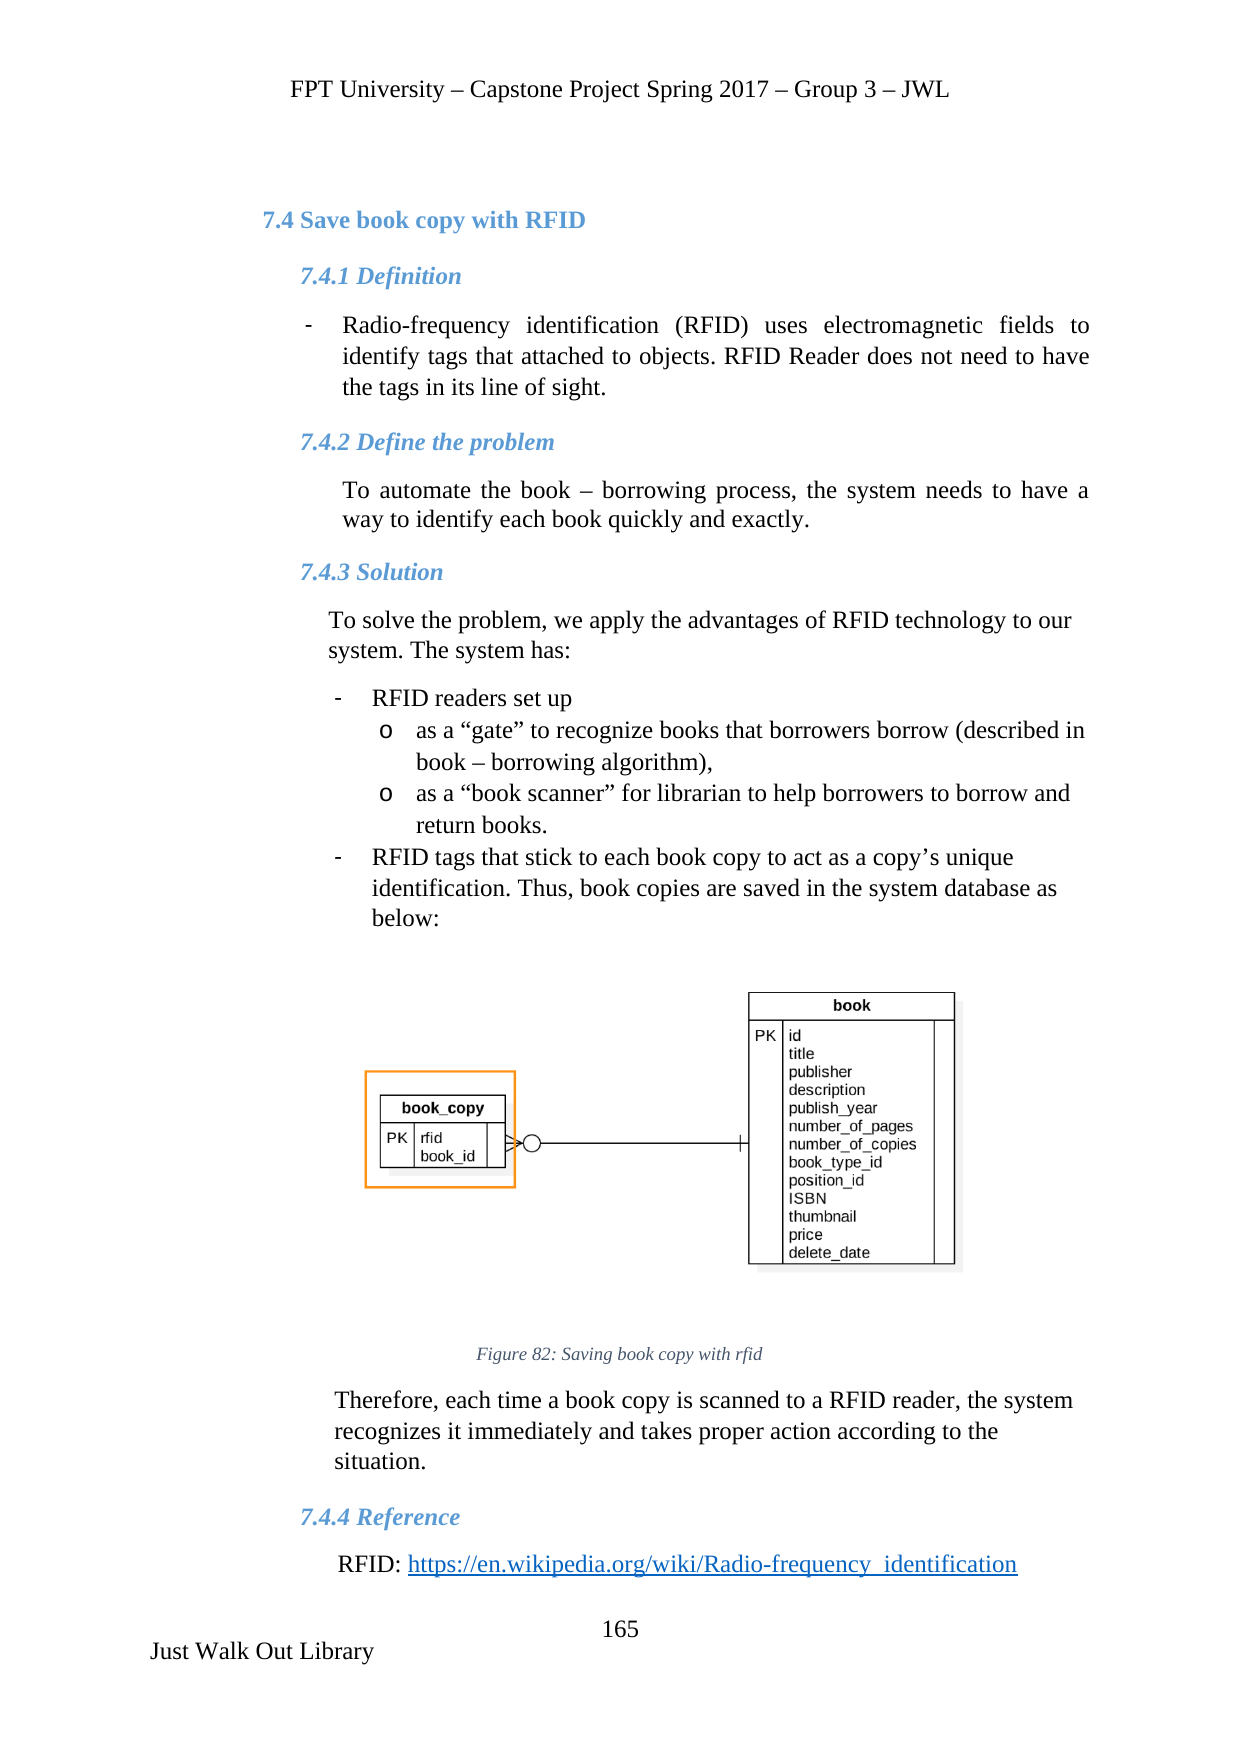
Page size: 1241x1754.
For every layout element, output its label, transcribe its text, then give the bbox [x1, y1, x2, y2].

text RFID: https://en.wikipedia.org/wiki/Radio-frequency_identification [300, 1549, 1090, 1578]
text Therefore, each time a book copy is scanned to a RFID reader, the system recognizes it immediately and takes proper action according to the situation. [334, 1386, 1090, 1475]
list Radio-frequency identification (RFID) uses electromagnetic fields to identify tags that attached to objects. RFID Reader does not need to have the tags in its line of sight. [304, 309, 1090, 401]
subtitle Save book copy with RFID [262, 205, 1090, 234]
text Figure 82: Saving book copy with rfid [150, 1343, 1090, 1365]
subtitle Reference [300, 1502, 1090, 1531]
list as a “book scanner” for librarian to help borrowers to borrow and return books. [378, 778, 1090, 839]
subtitle Definition [300, 261, 1090, 290]
list as a “gate” to recognize books that borrowers borrow (described in book – borrowing algorithm), [378, 715, 1090, 776]
picture [334, 950, 1008, 1325]
text To solve the problem, we apply the advantages of RFID technology to our system. The system has: [328, 605, 1090, 664]
subtitle Define the problem [300, 427, 1090, 456]
subtitle Solution [300, 557, 1090, 586]
list To automate the book – borrowing process, the system needs to have a way to identify each book quickly and exactly. [342, 475, 1090, 532]
list RFID tags that stick to each book copy to act as a copy’s unique identification. Thus, book copies are saved in the system database as below: [334, 841, 1090, 932]
list RFID readers set up [334, 683, 1090, 713]
